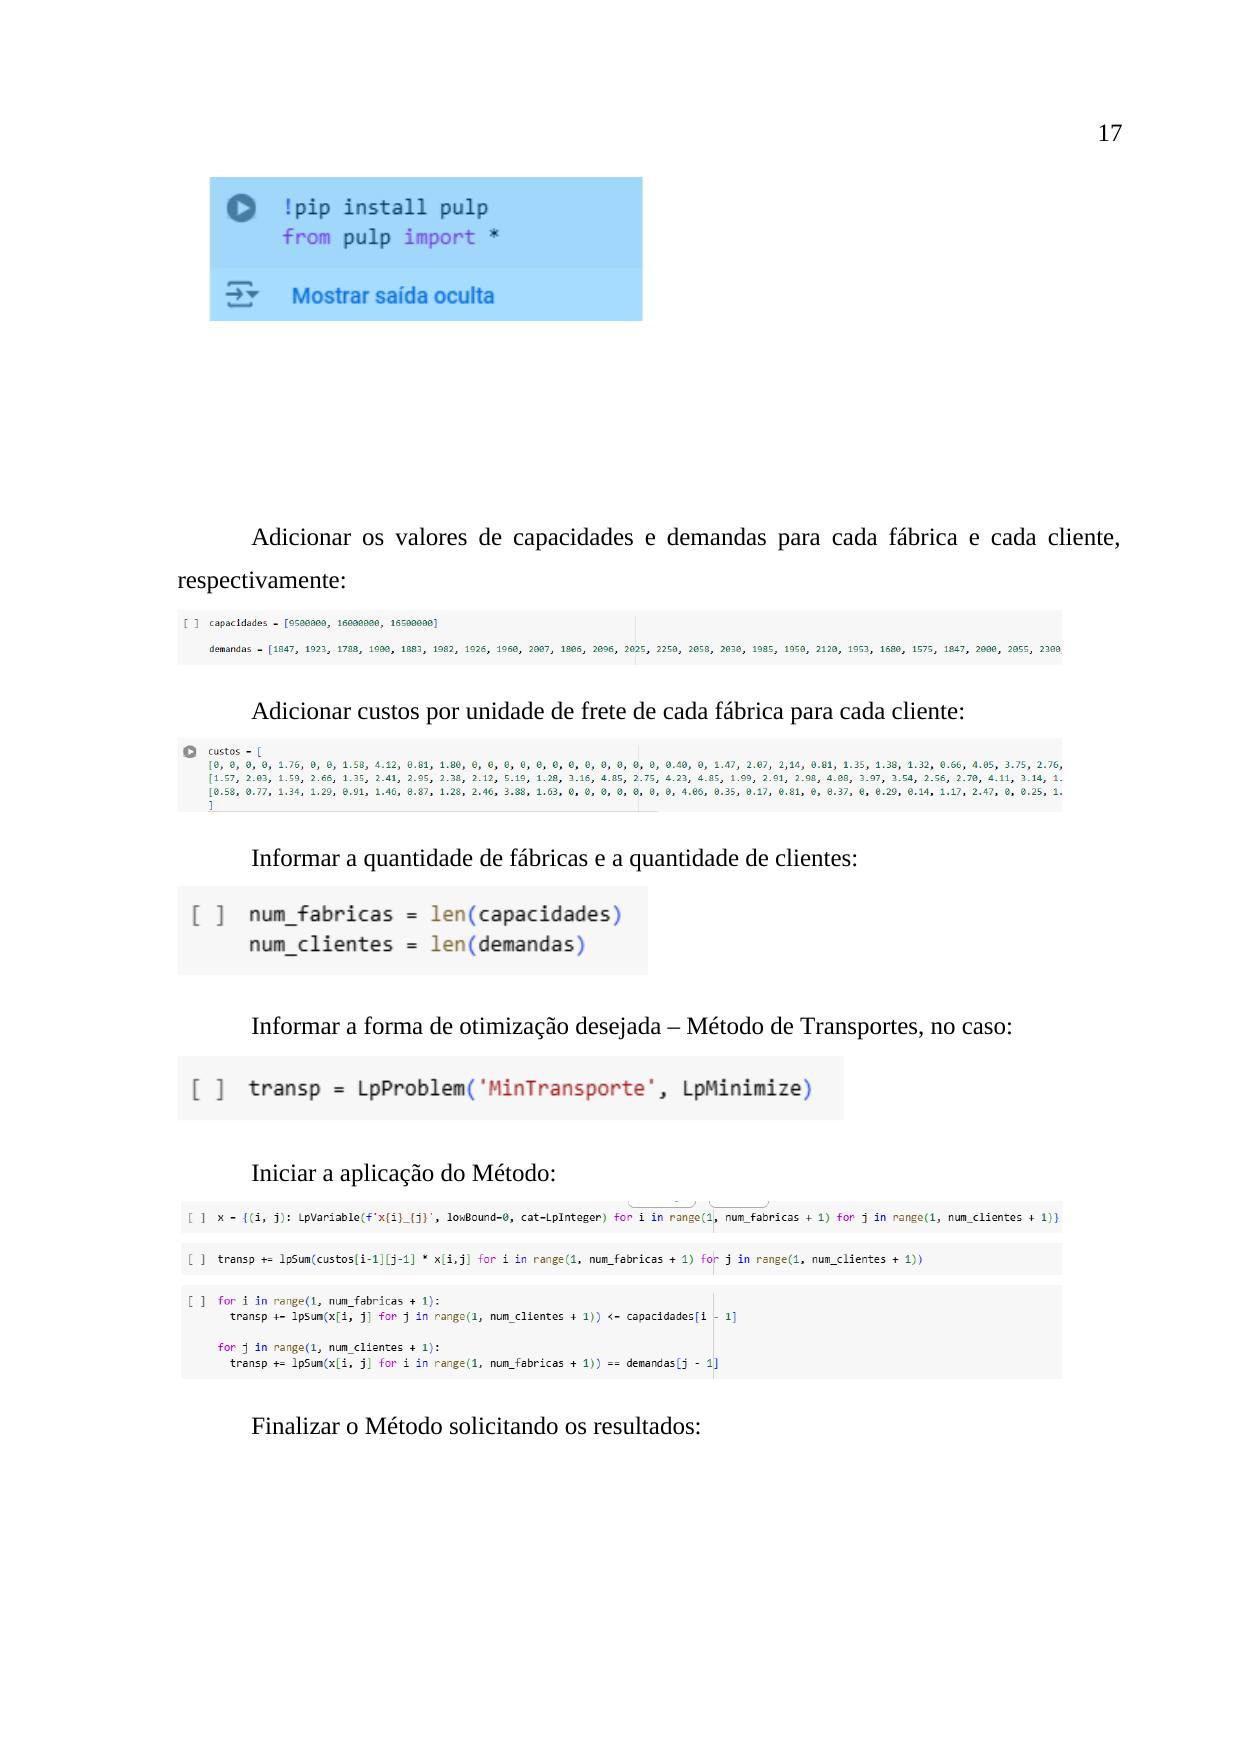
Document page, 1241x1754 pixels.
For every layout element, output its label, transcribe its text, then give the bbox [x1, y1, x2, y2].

text Finalizar o Método solicitando os resultados: [177, 1411, 1122, 1440]
text Adicionar os valores de capacidades e demandas para cada fábrica e cada cliente, respectivamente: [177, 522, 1122, 594]
text Iniciar a aplicação do Método: [177, 1158, 1122, 1187]
picture [177, 738, 1063, 812]
text Informar a forma de otimização desejada – Método de Transportes, no caso: [177, 1011, 1122, 1039]
picture [177, 1053, 844, 1127]
picture [177, 608, 1063, 665]
text Informar a quantidade de fábricas e a quantidade de clientes: [177, 843, 1122, 872]
picture [177, 1201, 1063, 1381]
text Adicionar custos por unidade de frete de cada fábrica para cada cliente: [177, 696, 1122, 724]
picture [177, 886, 648, 980]
picture [207, 177, 643, 321]
